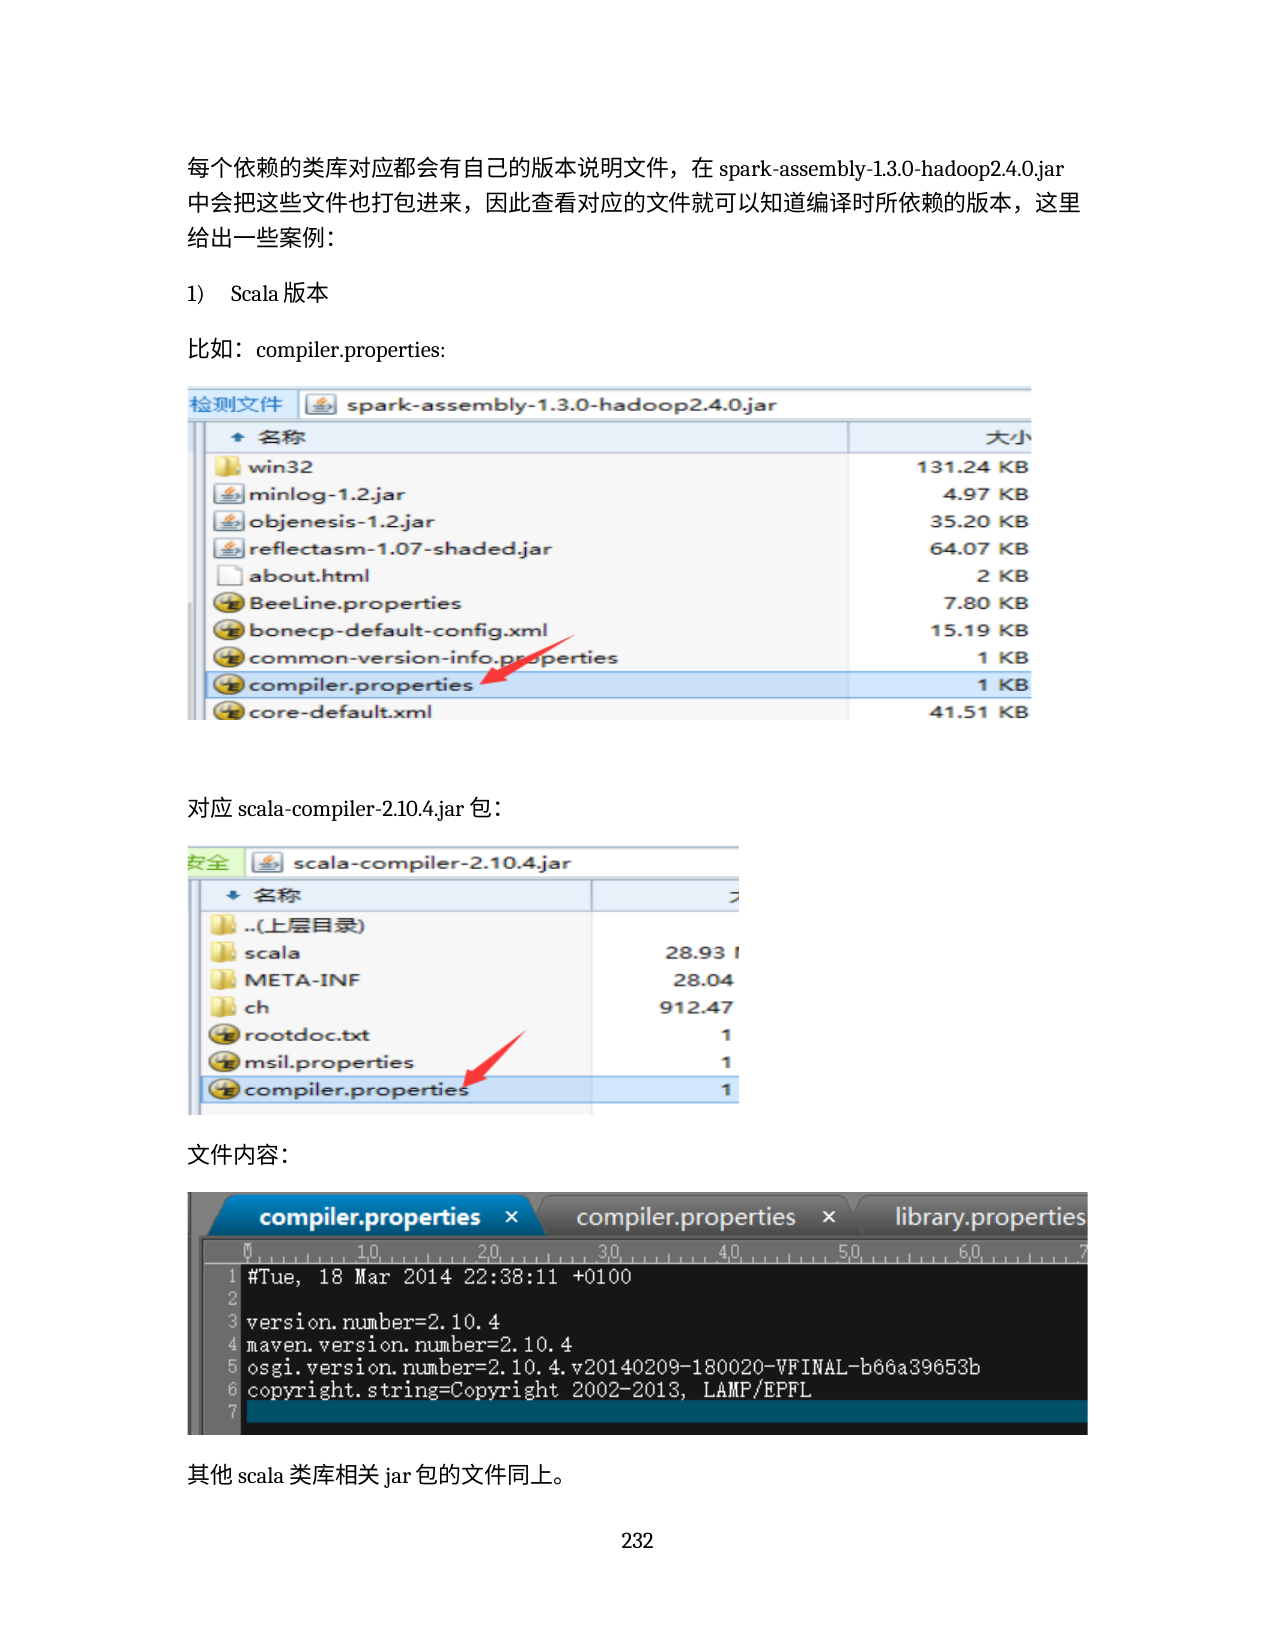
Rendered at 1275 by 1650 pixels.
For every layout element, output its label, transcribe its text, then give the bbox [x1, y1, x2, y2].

text 对应scala-compiler-2.10.4.jar包： [187, 790, 1087, 823]
text 比如：compiler.properties: [187, 331, 1087, 364]
picture [187, 1192, 1088, 1435]
list Scala版本 [187, 275, 1087, 308]
text 每个依赖的类库对应都会有自己的版本说明文件，在spark-assembly-1.3.0-hadoop2.4.0.jar中会把这些文件也打包进来，因此查看对应的文件就可以知道编译时所依赖的版本，这里给出一些案例： [187, 150, 1087, 253]
text 文件内容： [187, 1137, 1087, 1170]
text 其他scala类库相关jar包的文件同上。 [187, 1457, 1087, 1490]
picture [187, 845, 739, 1115]
picture [187, 386, 1032, 720]
